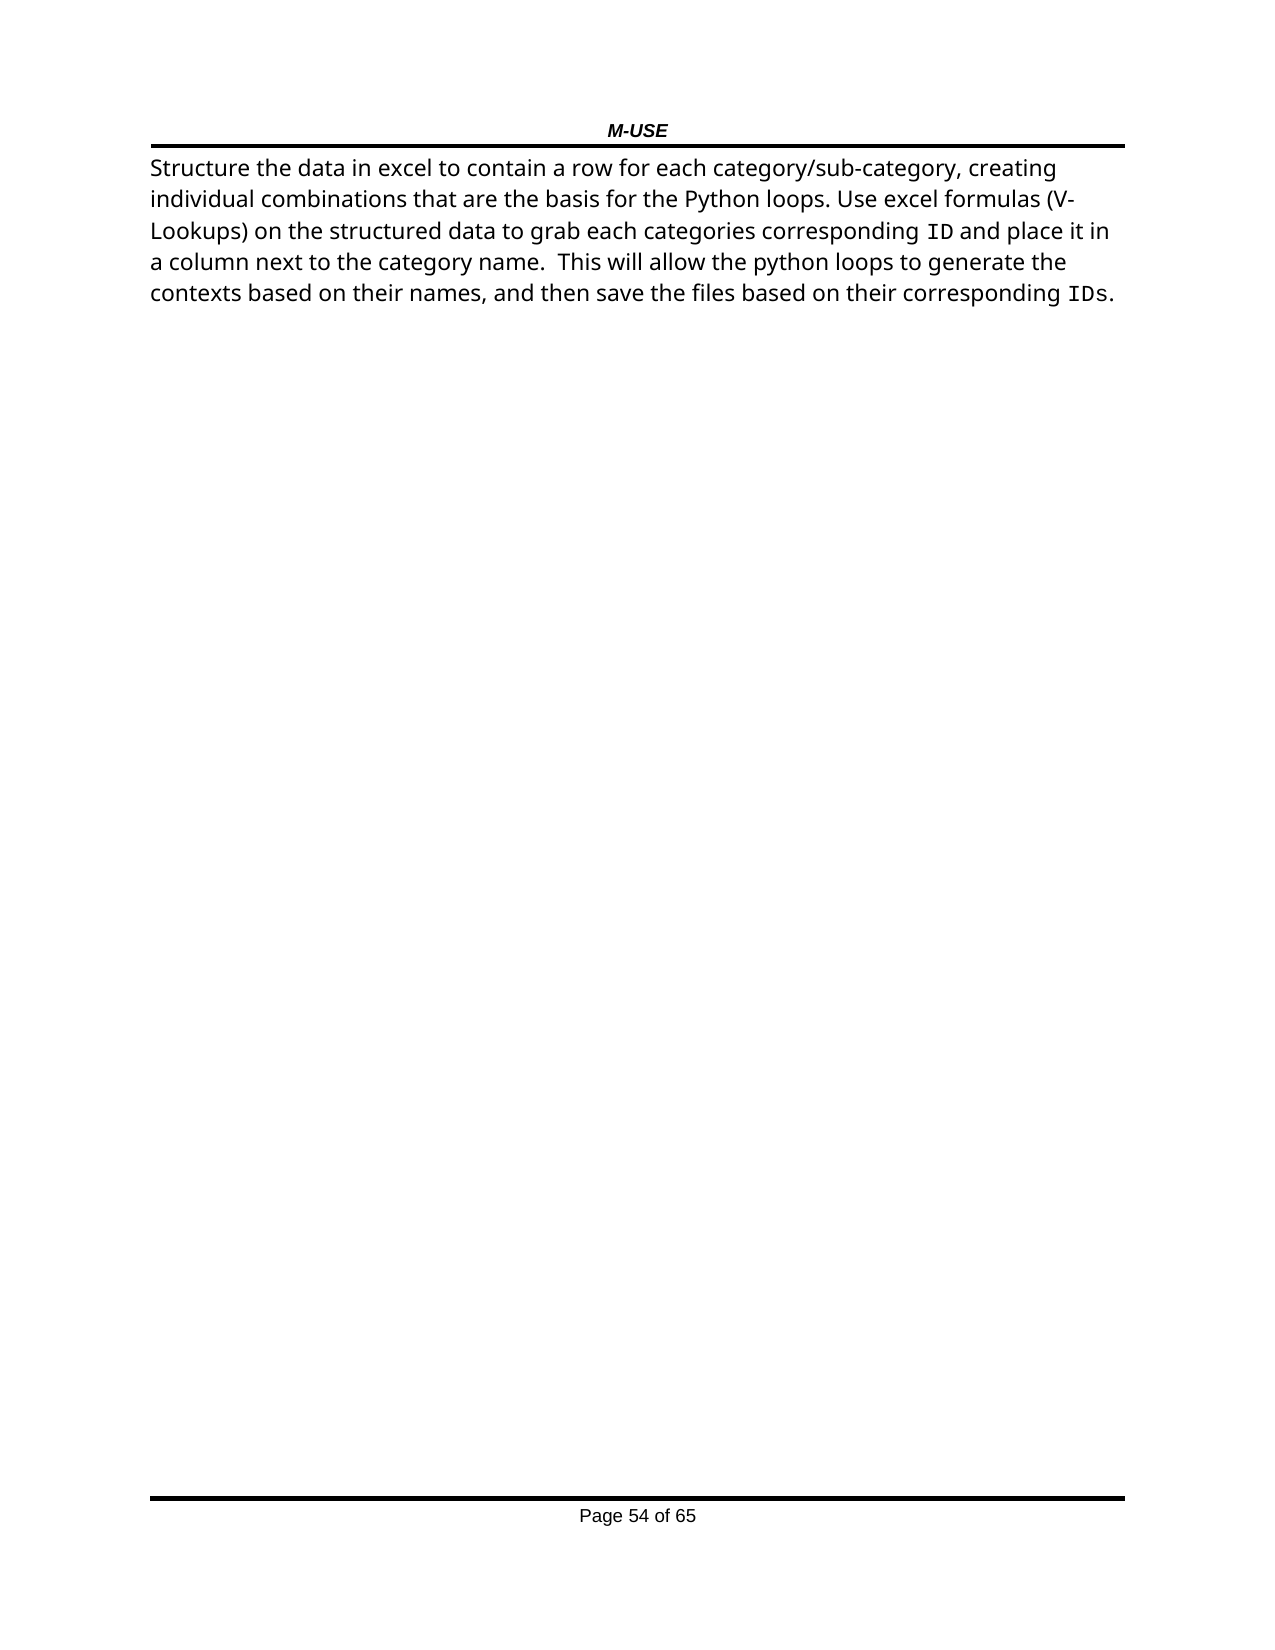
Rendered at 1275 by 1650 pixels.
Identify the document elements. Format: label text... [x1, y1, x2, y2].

text Structure the data in excel to contain a row for each category/sub-category, creating individual combinations that are the basis for the Python loops. Use excel formulas (V-Lookups) on the structured data to grab each categories corresponding ID and place it in a column next to the category name. This will allow the python loops to generate the contexts based on their names, and then save the files based on their corresponding IDs. [150, 152, 1125, 309]
